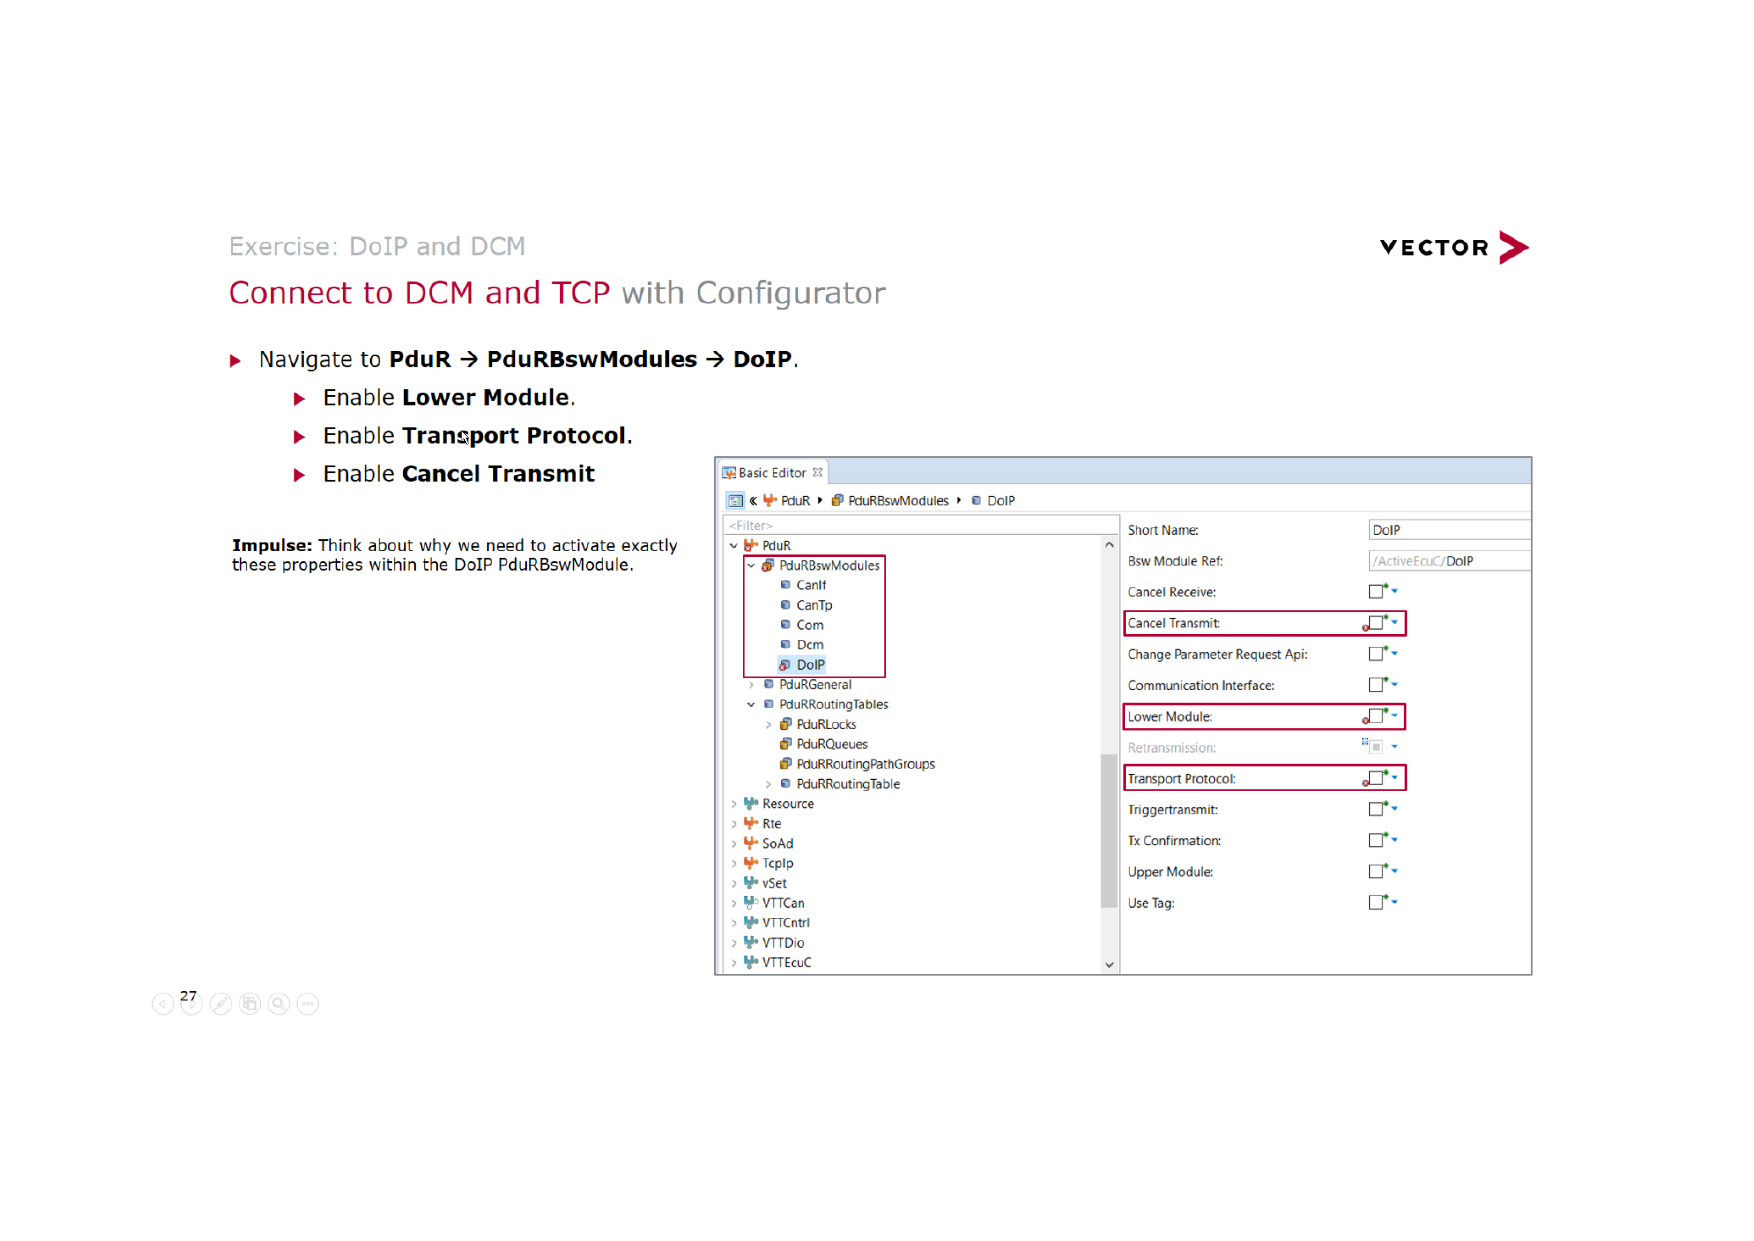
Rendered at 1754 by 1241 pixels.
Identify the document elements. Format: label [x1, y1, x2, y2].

picture [150, 197, 1604, 1016]
